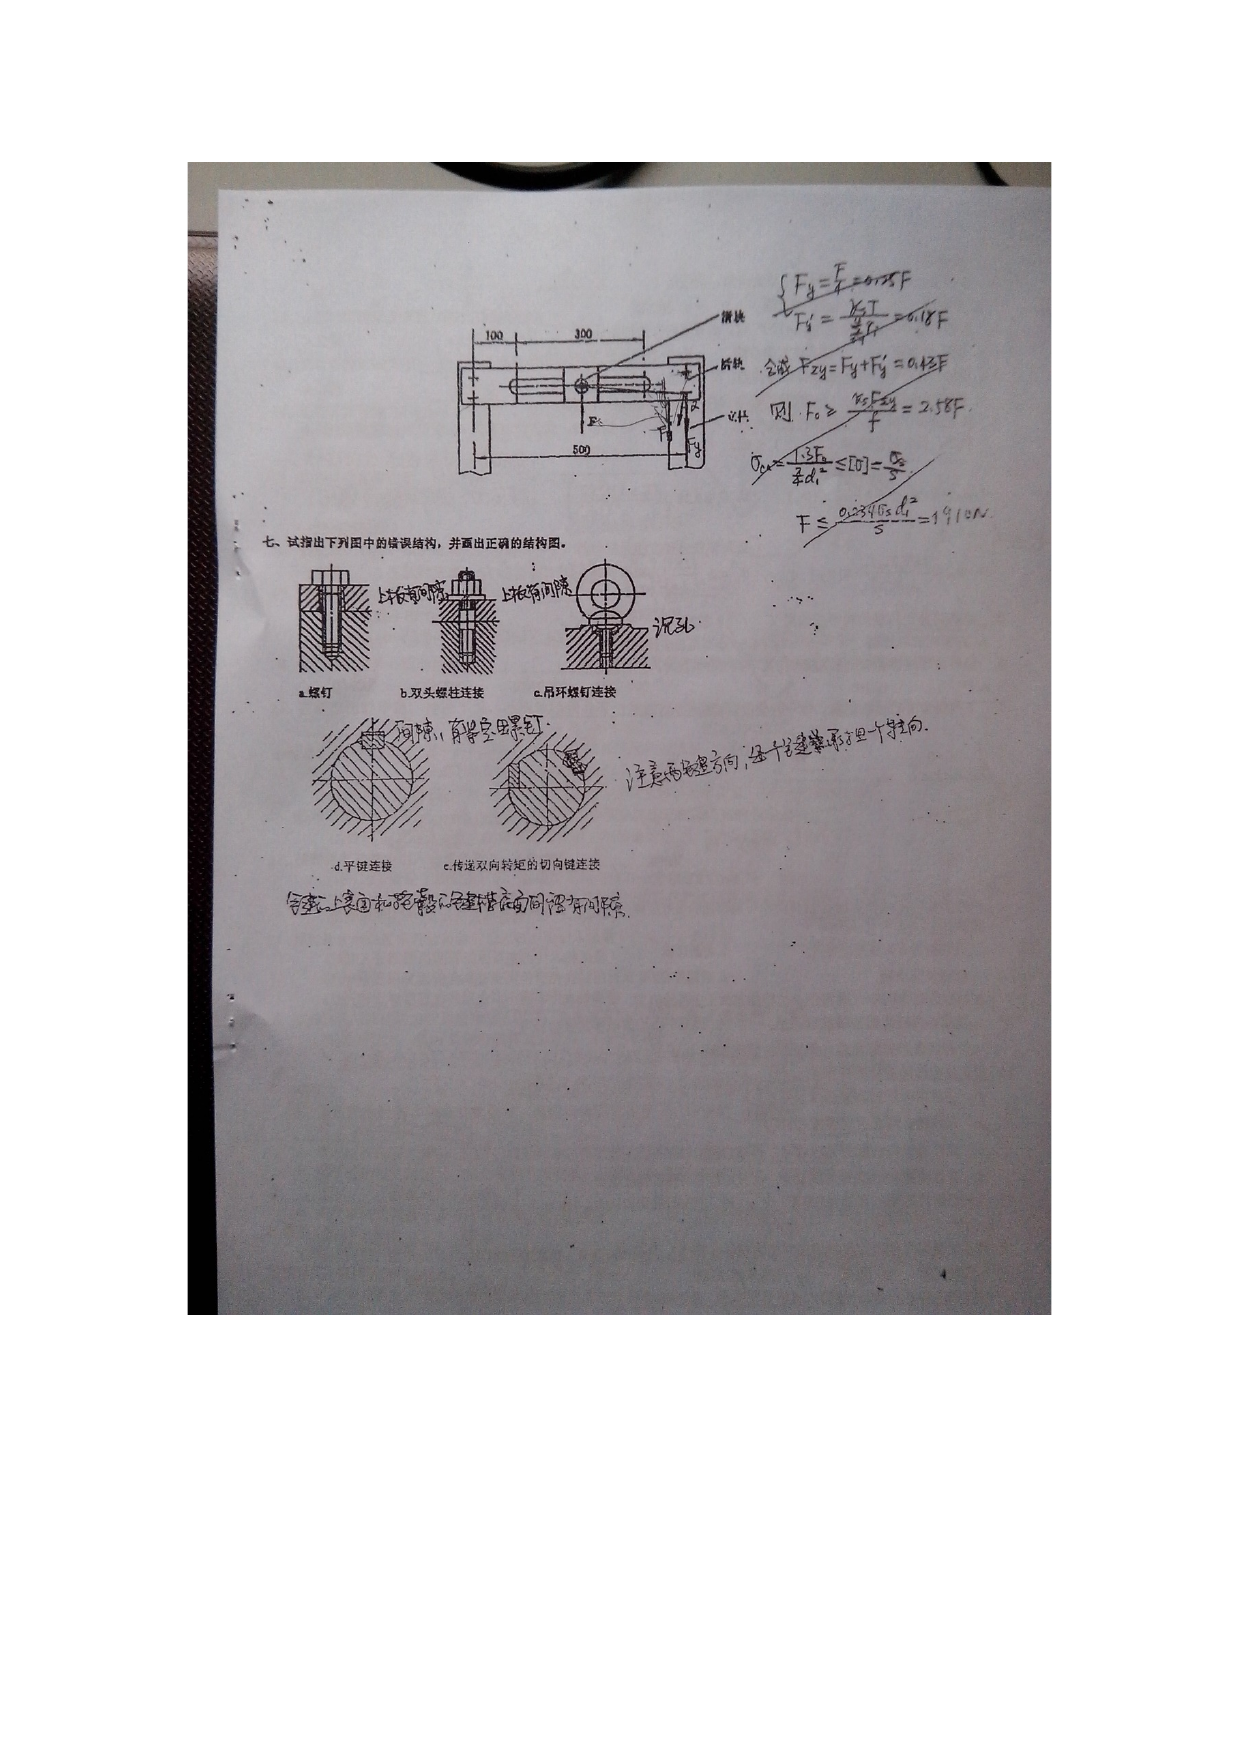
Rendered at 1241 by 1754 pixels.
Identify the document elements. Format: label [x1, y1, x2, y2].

picture [187, 162, 1052, 1315]
